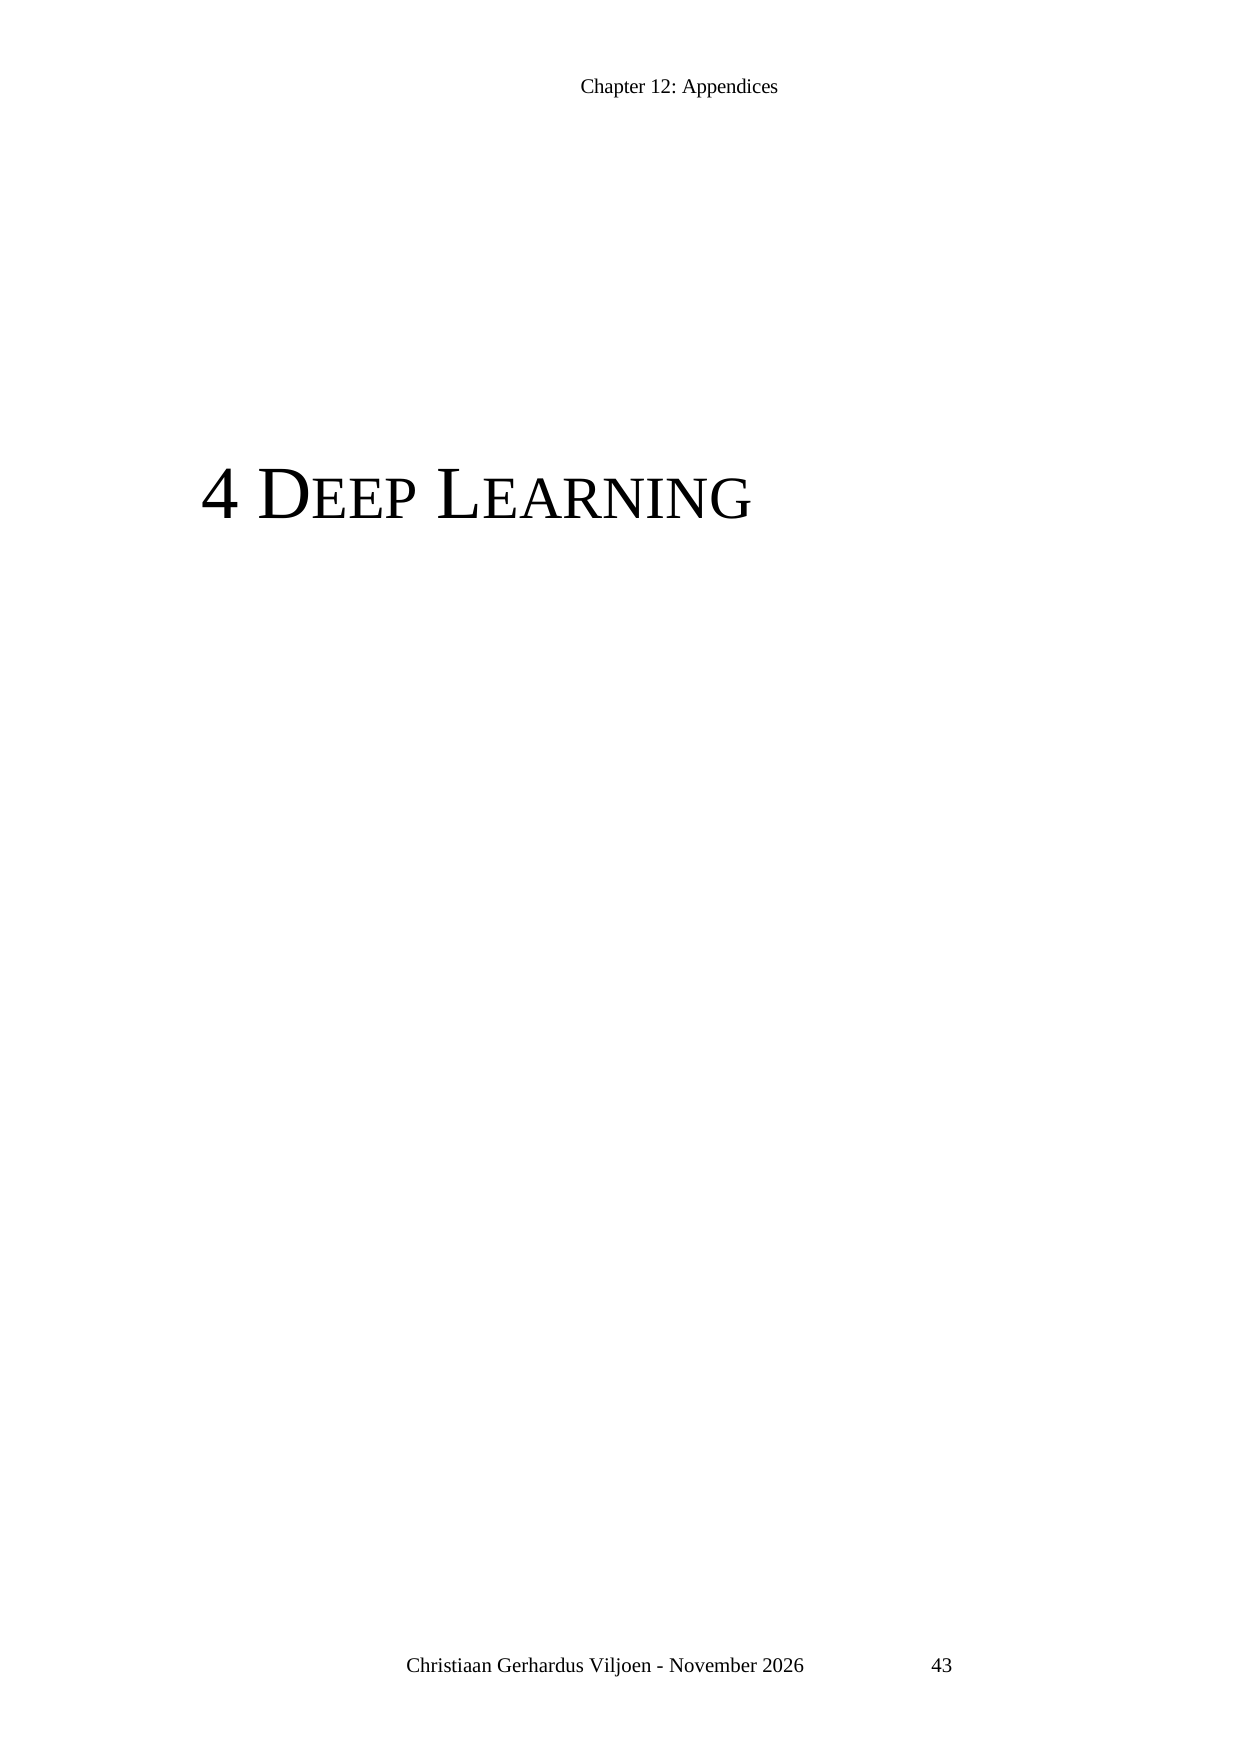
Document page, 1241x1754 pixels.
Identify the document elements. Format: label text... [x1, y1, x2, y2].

subtitle Deep Learning [201, 448, 1122, 534]
